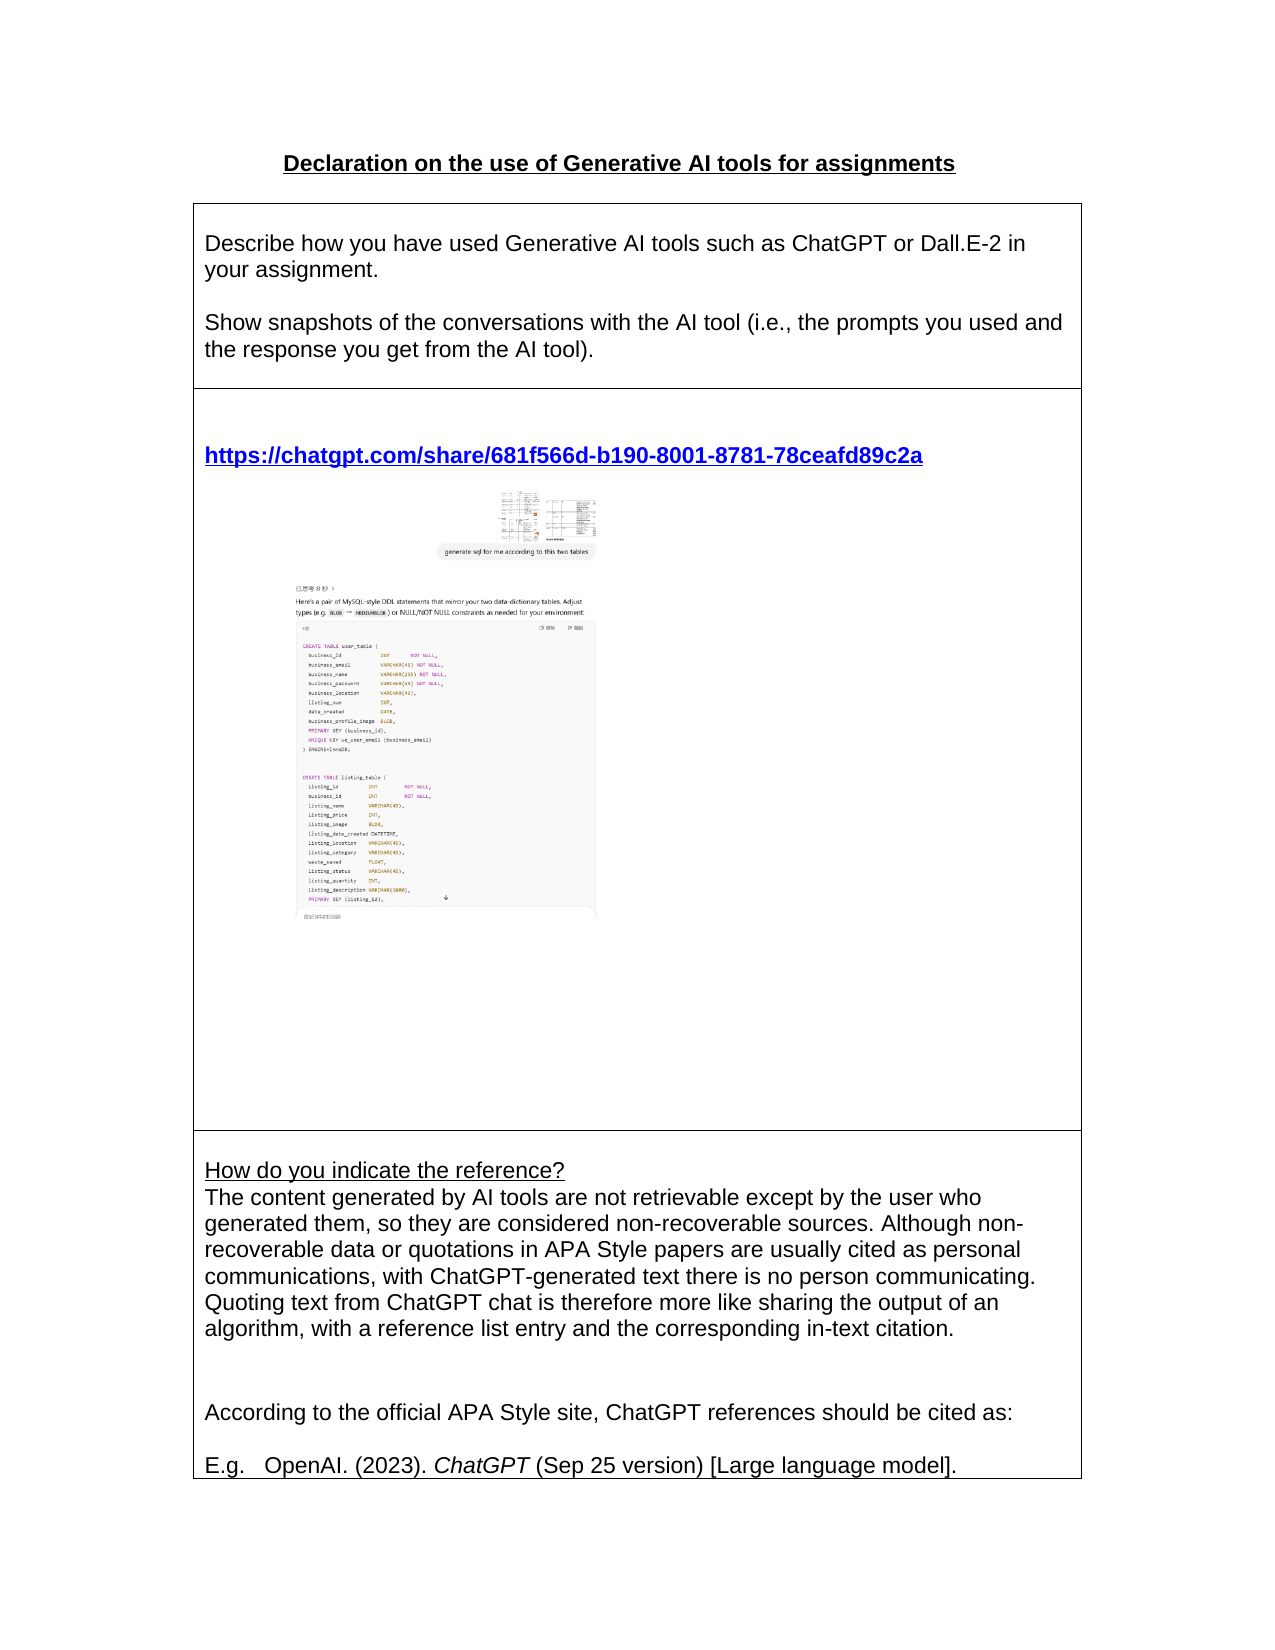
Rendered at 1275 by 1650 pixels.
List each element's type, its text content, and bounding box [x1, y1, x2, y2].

table_header Describe how you have used Generative AI tools such as ChatGPT or Dall.E-2 in your assignment. Show snapshots of the conversations with the AI tool (i.e., the prompts you used and the response you get from the AI tool). [194, 204, 1081, 388]
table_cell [194, 1131, 1081, 1478]
table_cell https://chatgpt.com/share/681f566d-b190-8001-8781-78ceafd89c2a [194, 389, 1081, 1130]
text Declaration on the use of Generative AI tools for assignments [141, 150, 1098, 176]
picture [204, 468, 656, 919]
